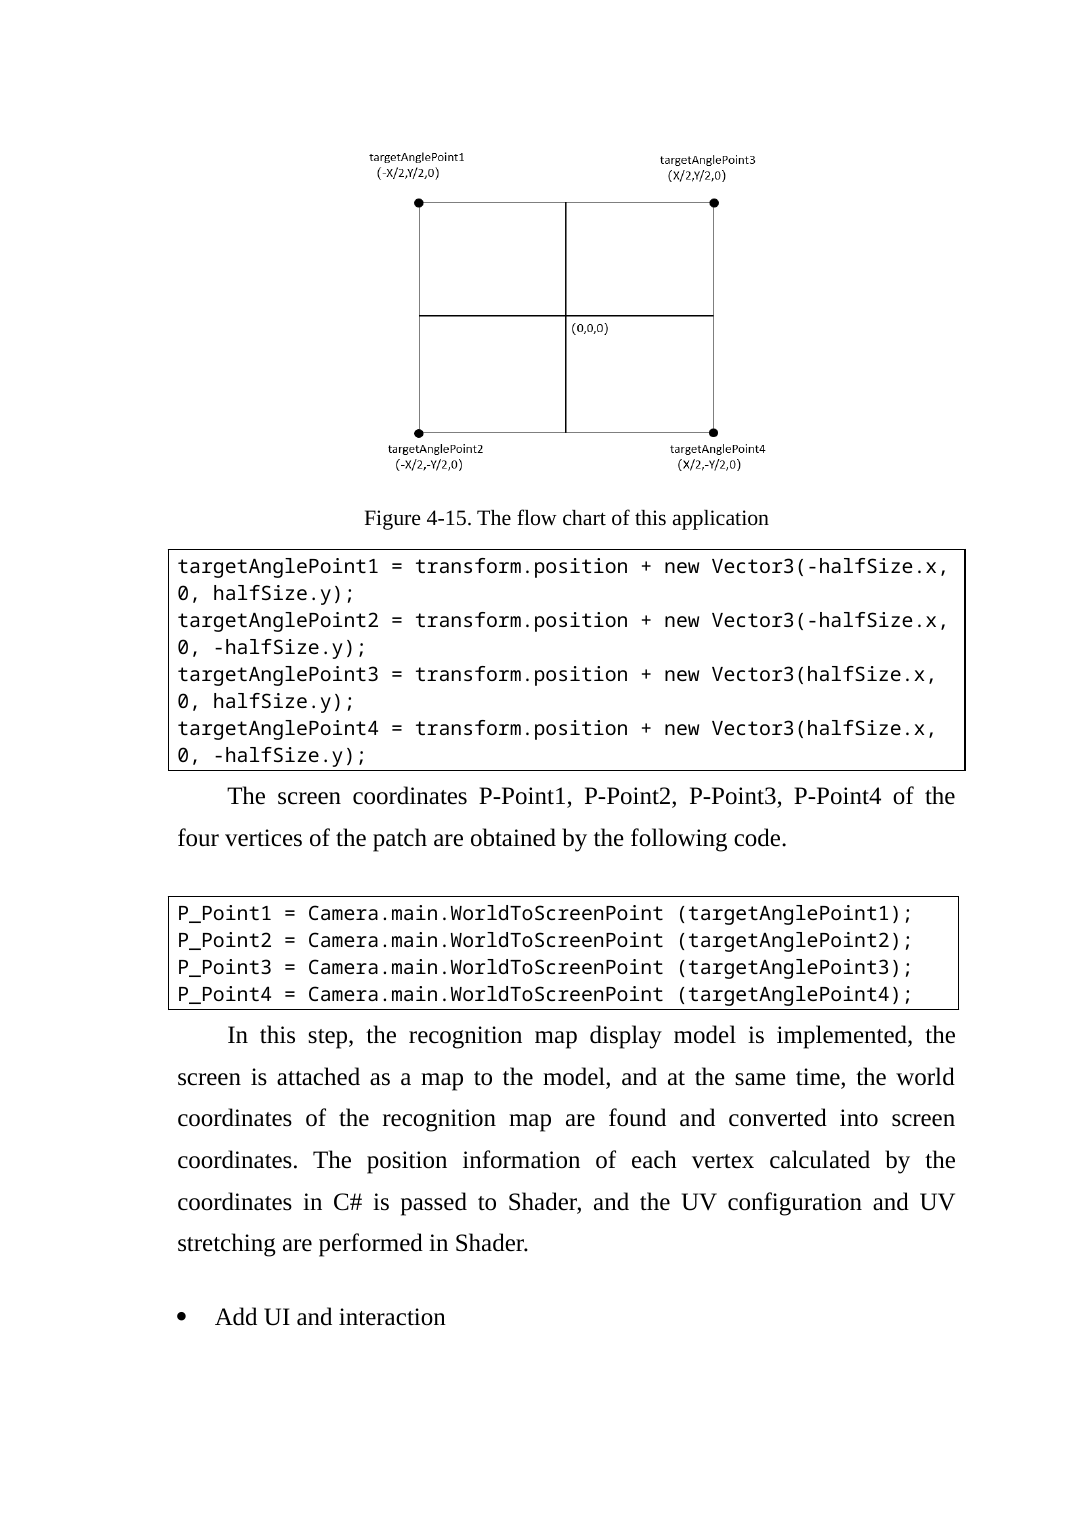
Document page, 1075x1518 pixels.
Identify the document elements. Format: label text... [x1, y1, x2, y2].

text P_Point4 = Camera.main.WorldToScreenPoint (targetAnglePoint4); [169, 977, 958, 1009]
text Figure 4-15. The flow chart of this application [177, 505, 956, 530]
text The screen coordinates P-Point1, P-Point2, P-Point3, P-Point4 of the four vertices of the patch are obtained by the following code. [177, 771, 956, 854]
text targetAnglePoint1 = transform.position + new Vector3(-halfSize.x, 0, halfSize.y); [169, 550, 964, 606]
text targetAnglePoint2 = transform.position + new Vector3(-halfSize.x, 0, -halfSize.y); [177, 606, 956, 660]
text In this step, the recognition map display model is implemented, the screen is attached as a map to the model, and at the same time, the world coordinates of the recognition map are found and converted into screen coordinates. The position information of each vertex calculated by the coordinates in C# is passed to Shader, and the UV configuration and UV stretching are performed in Shader. [177, 1010, 956, 1260]
text targetAnglePoint4 = transform.position + new Vector3(halfSize.x, 0, -halfSize.y); [169, 711, 964, 770]
text P_Point2 = Camera.main.WorldToScreenPoint (targetAnglePoint2); [177, 926, 956, 953]
text P_Point3 = Camera.main.WorldToScreenPoint (targetAnglePoint3); [177, 953, 956, 977]
picture [361, 147, 772, 477]
list Add UI and interaction [177, 1302, 956, 1331]
text targetAnglePoint3 = transform.position + new Vector3(halfSize.x, 0, halfSize.y); [177, 660, 956, 711]
text P_Point1 = Camera.main.WorldToScreenPoint (targetAnglePoint1); [169, 897, 958, 926]
